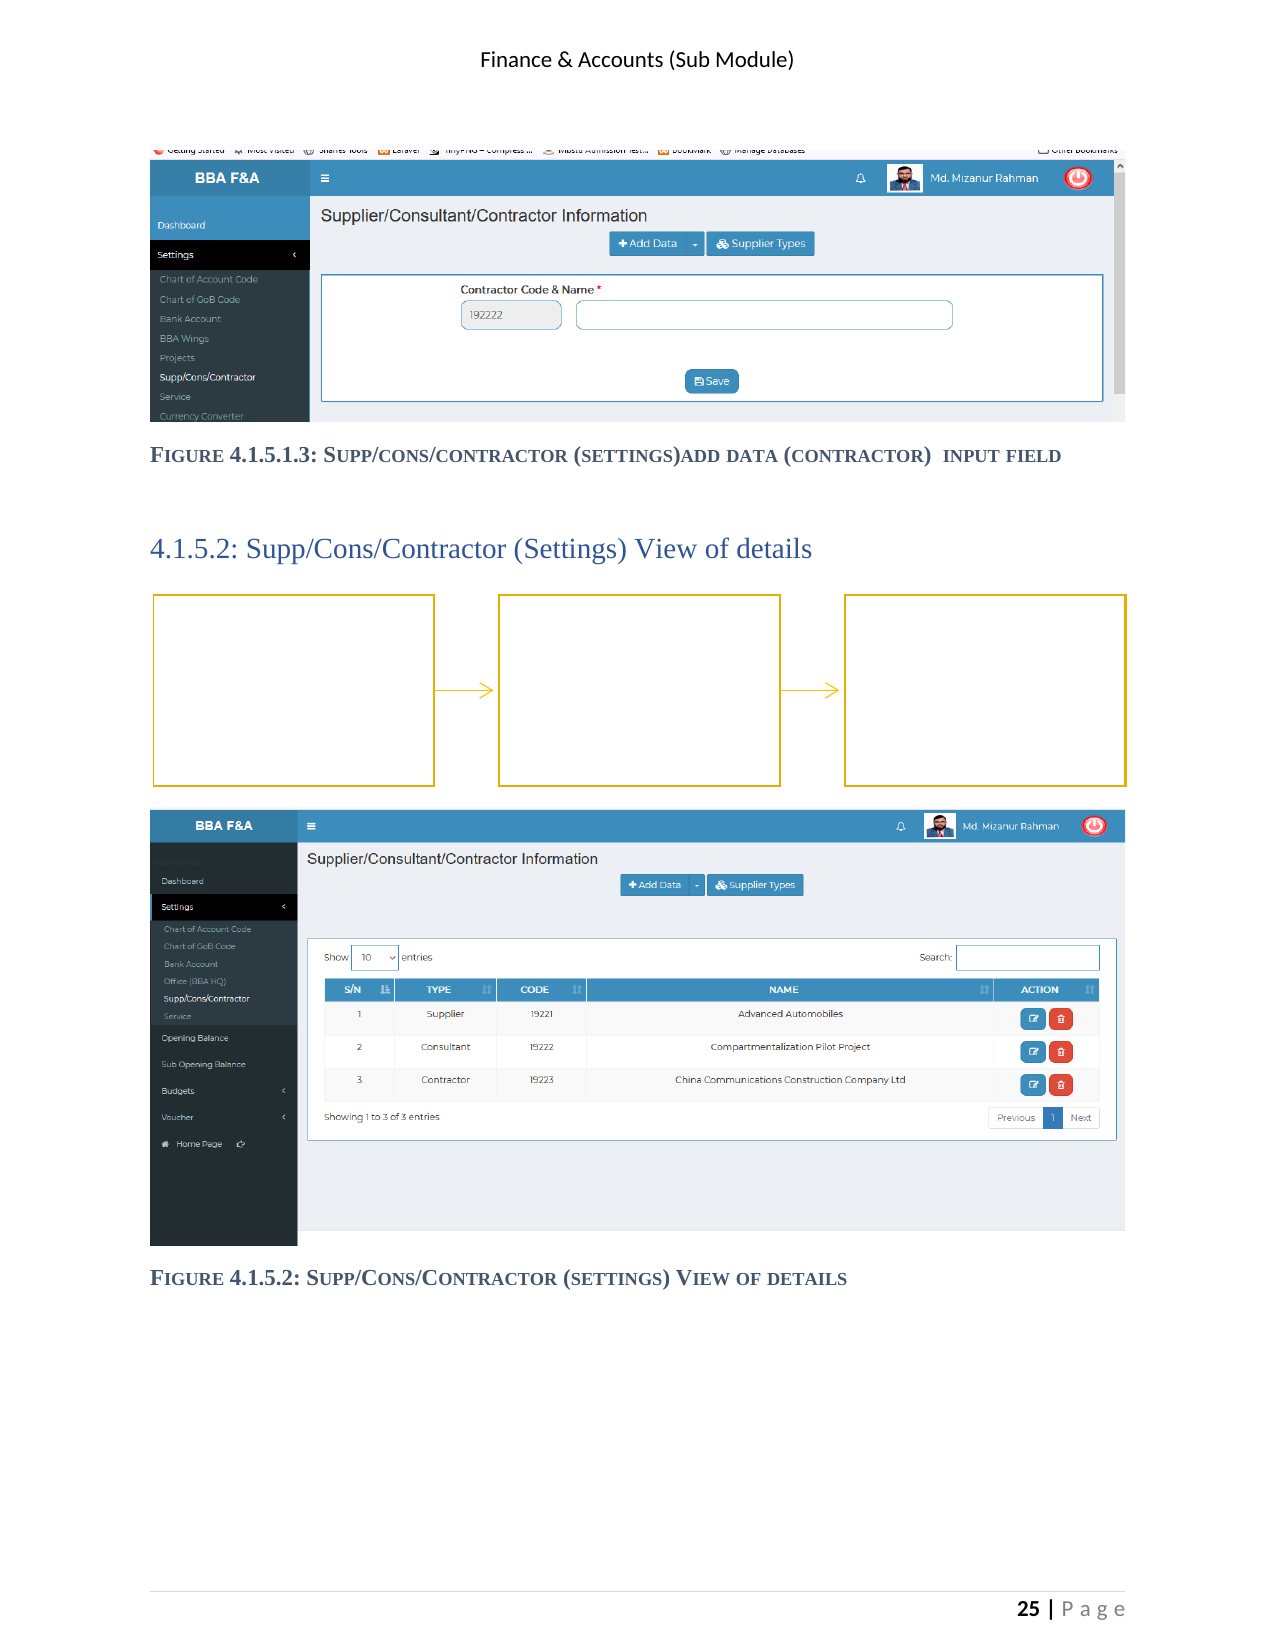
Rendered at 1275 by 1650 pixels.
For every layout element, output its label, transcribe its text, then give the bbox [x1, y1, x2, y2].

picture [150, 150, 1125, 422]
text Figure 4.1.5.2: Supp/Cons/Contractor (settings) View of details [150, 1264, 1125, 1291]
picture [150, 807, 1125, 1246]
subtitle 4.1.5.2: Supp/Cons/Contractor (Settings) View of details [150, 531, 1125, 564]
text Figure 4.1.5.1.3: Supp/cons/contractor (settings)add data (contractor) input field [150, 441, 1125, 467]
